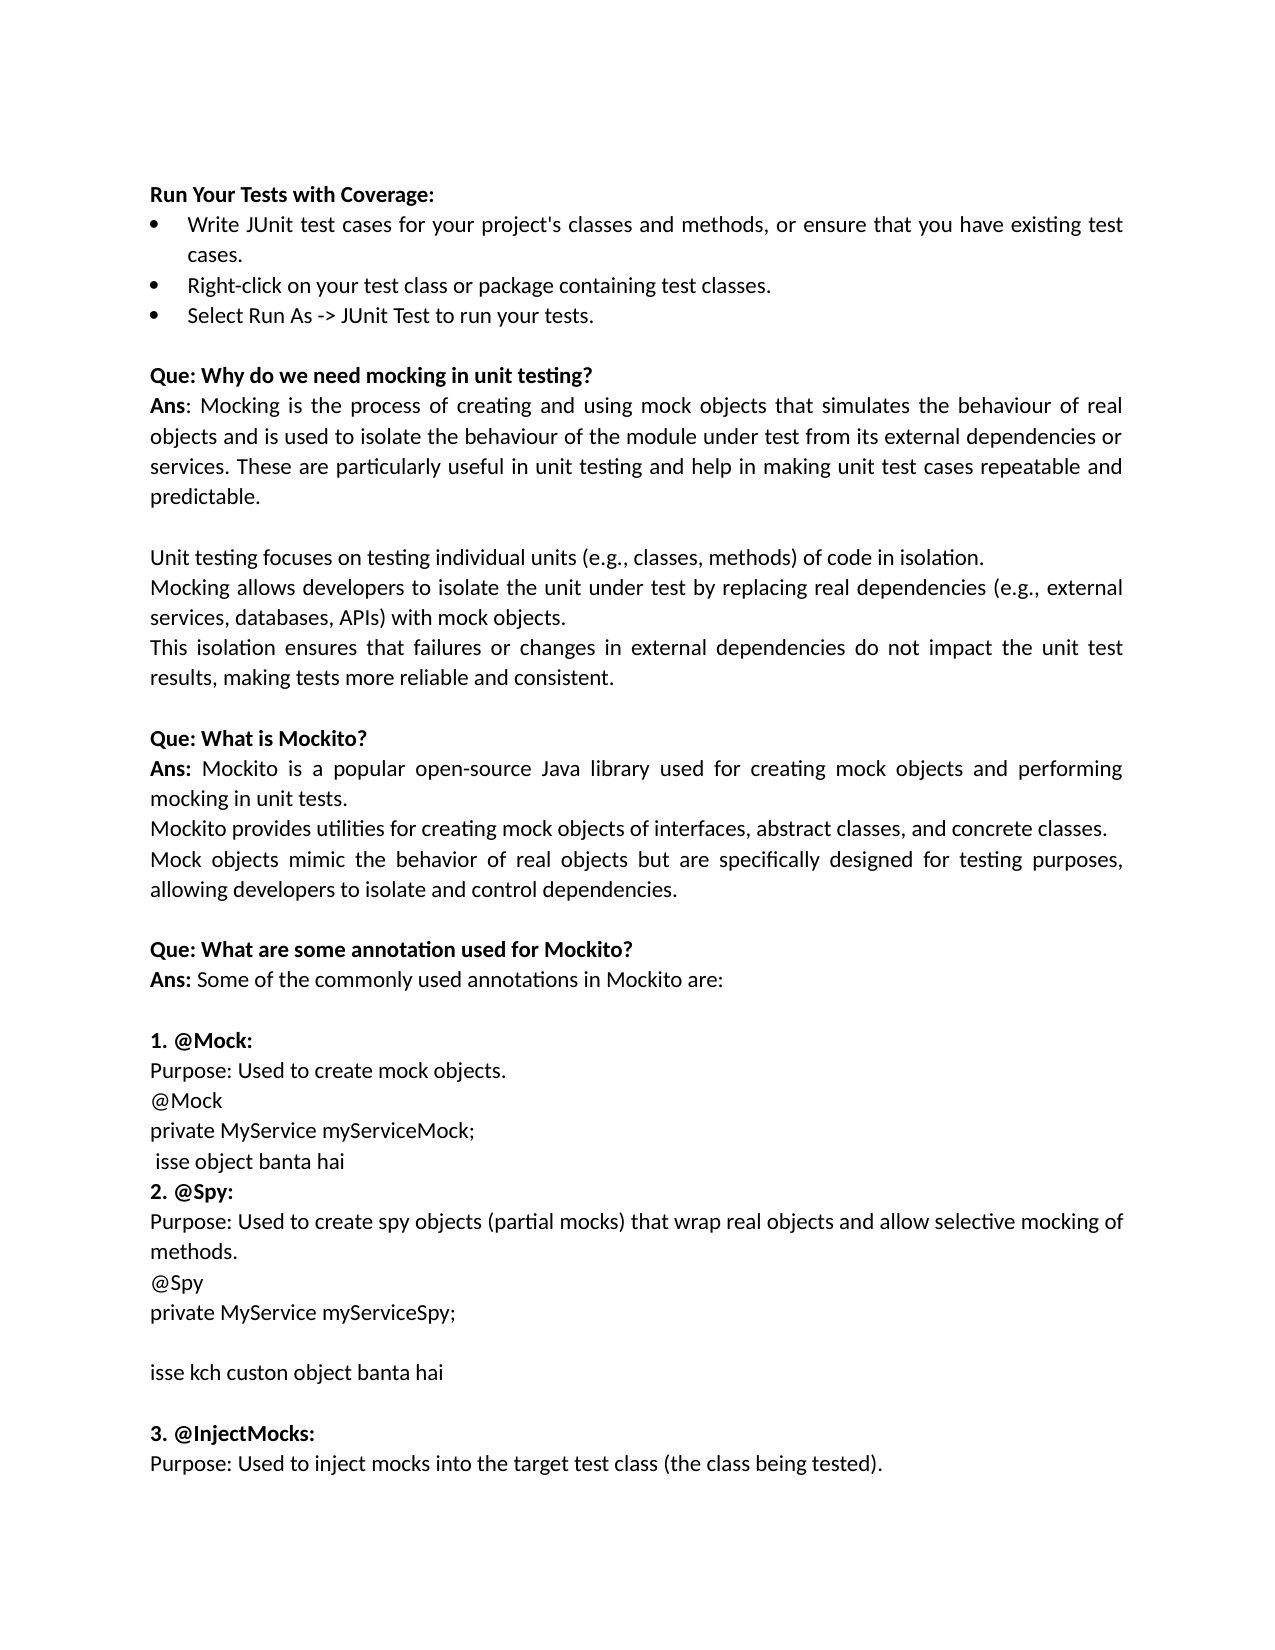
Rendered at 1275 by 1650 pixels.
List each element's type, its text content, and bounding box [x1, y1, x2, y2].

list private MyService myServiceMock; [150, 1117, 1125, 1145]
list Mock objects mimic the behavior of real objects but are specifically designed for testing purposes, allowing developers to isolate and control dependencies. [150, 845, 1125, 903]
list Ans: Mockito is a popular open-source Java library used for creating mock objects and performing mocking in unit tests. [150, 754, 1125, 812]
list Right-click on your test class or package containing test classes. [150, 271, 1125, 299]
list Purpose: Used to create mock objects. [150, 1056, 1125, 1084]
list private MyService myServiceSpy; [150, 1298, 1125, 1326]
list Purpose: Used to create spy objects (partial mocks) that wrap real objects and allow selective mocking of methods. [150, 1207, 1125, 1266]
list Select Run As -> JUnit Test to run your tests. [150, 301, 1125, 329]
list Ans: Some of the commonly used annotations in Mockito are: [150, 966, 1125, 994]
list @Spy [150, 1268, 1125, 1296]
list @Mock [150, 1086, 1125, 1114]
list 2. @Spy: [150, 1177, 1125, 1205]
list isse kch custon object banta hai [150, 1358, 1125, 1386]
list Write JUnit test cases for your project's classes and methods, or ensure that you have existing test cases. [150, 210, 1125, 269]
list Mocking allows developers to isolate the unit under test by replacing real dependencies (e.g., external services, databases, APIs) with mock objects. [150, 573, 1125, 631]
list Run Your Tests with Coverage: [150, 180, 1125, 208]
list Que: Why do we need mocking in unit testing? [150, 361, 1125, 389]
list Ans: Mocking is the process of creating and using mock objects that simulates the behaviour of real objects and is used to isolate the behaviour of the module under test from its external dependencies or services. These are particularly useful in unit testing and help in making unit test cases repeatable and predictable. [150, 392, 1125, 510]
list isse object banta hai [150, 1147, 1125, 1175]
list Que: What are some annotation used for Mockito? [150, 935, 1125, 963]
list This isolation ensures that failures or changes in external dependencies do not impact the unit test results, making tests more reliable and consistent. [150, 633, 1125, 692]
list 3. @InjectMocks: [150, 1419, 1125, 1447]
list 1. @Mock: [150, 1026, 1125, 1054]
list Unit testing focuses on testing individual units (e.g., classes, methods) of code in isolation. [150, 543, 1125, 571]
list Purpose: Used to inject mocks into the target test class (the class being tested). [150, 1449, 1125, 1477]
list Mockito provides utilities for creating mock objects of interfaces, abstract classes, and concrete classes. [150, 814, 1125, 843]
list Que: What is Mockito? [150, 724, 1125, 752]
